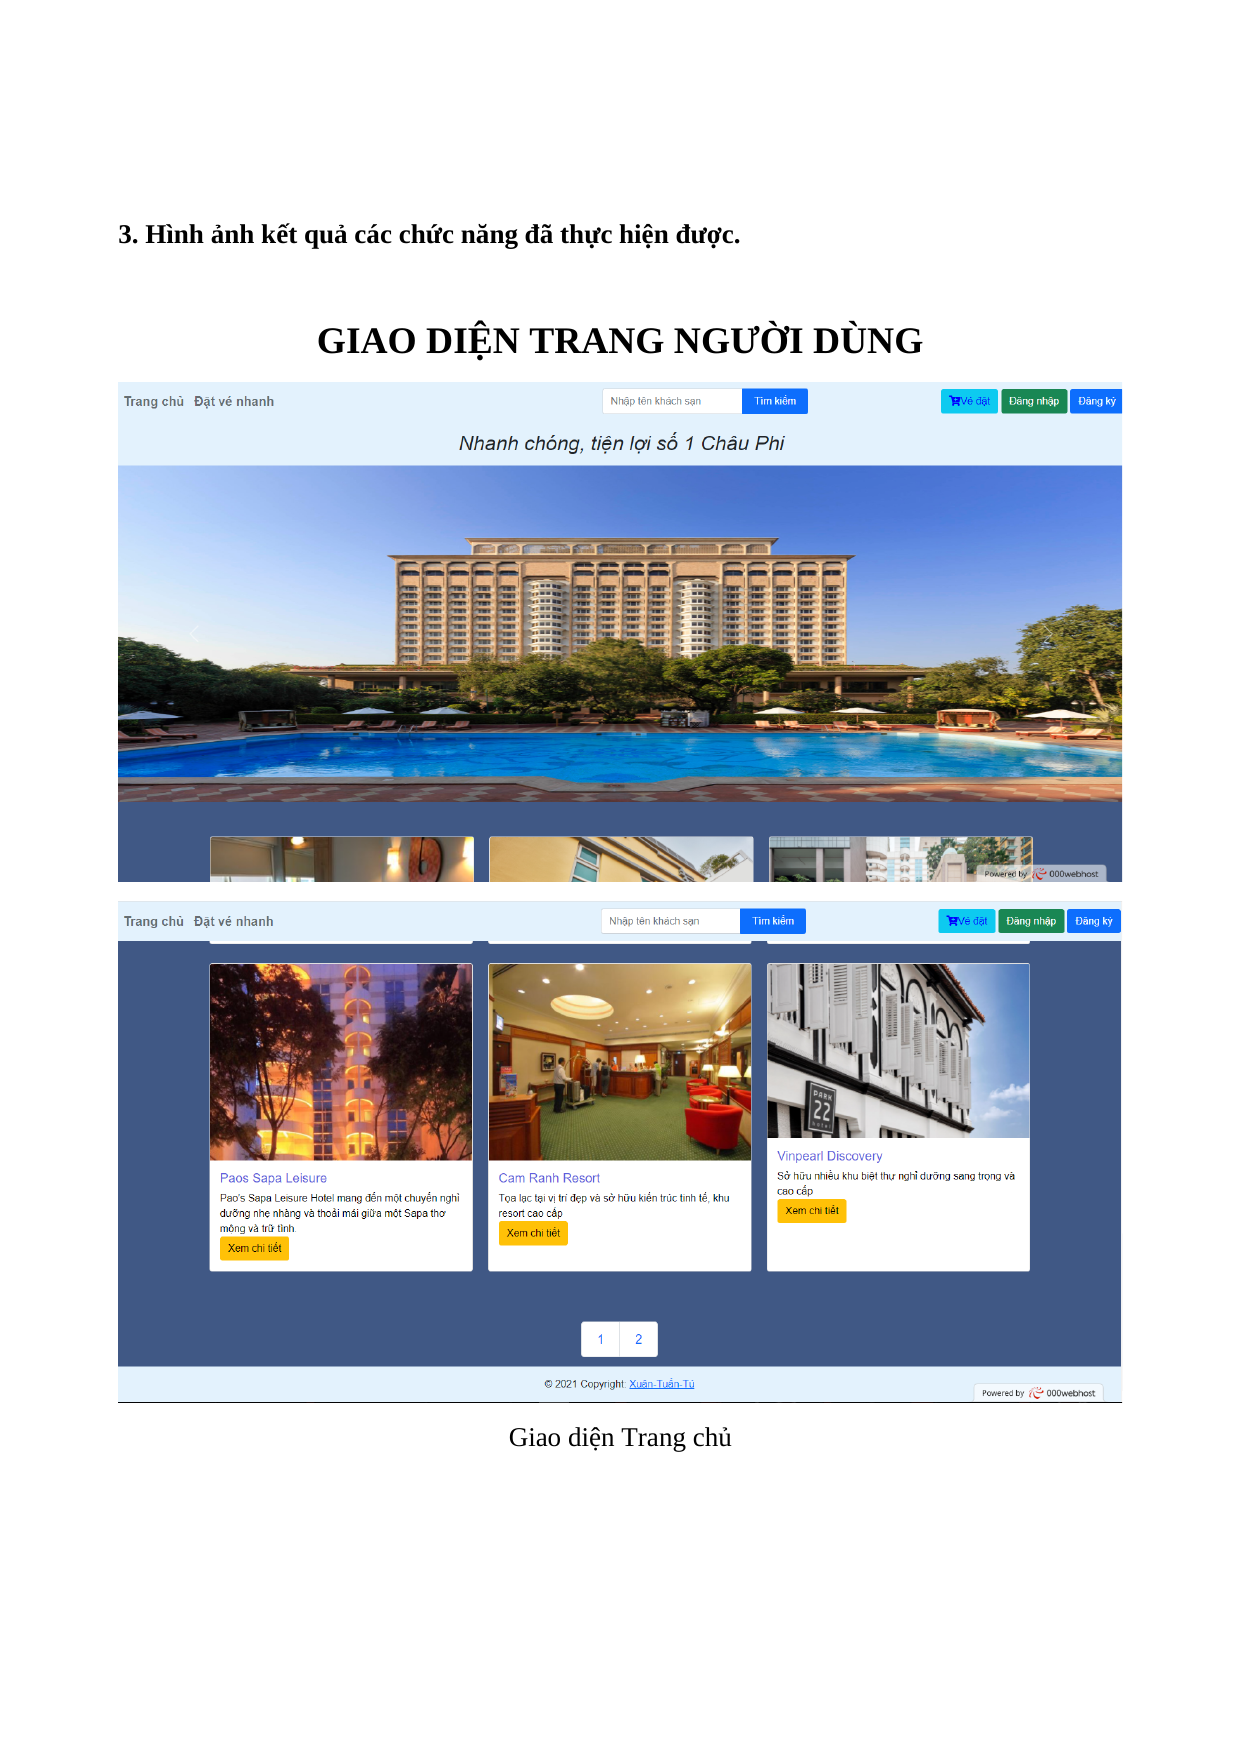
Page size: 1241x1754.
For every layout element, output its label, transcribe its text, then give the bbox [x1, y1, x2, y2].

picture [118, 382, 1123, 882]
text GIAO DIỆN TRANG NGƯỜI DÙNG [118, 319, 1122, 362]
picture [118, 900, 1123, 1403]
text 3. Hình ảnh kết quả các chức năng đã thực hiện được. [118, 218, 1122, 250]
text Giao diện Trang chủ [118, 1421, 1122, 1453]
